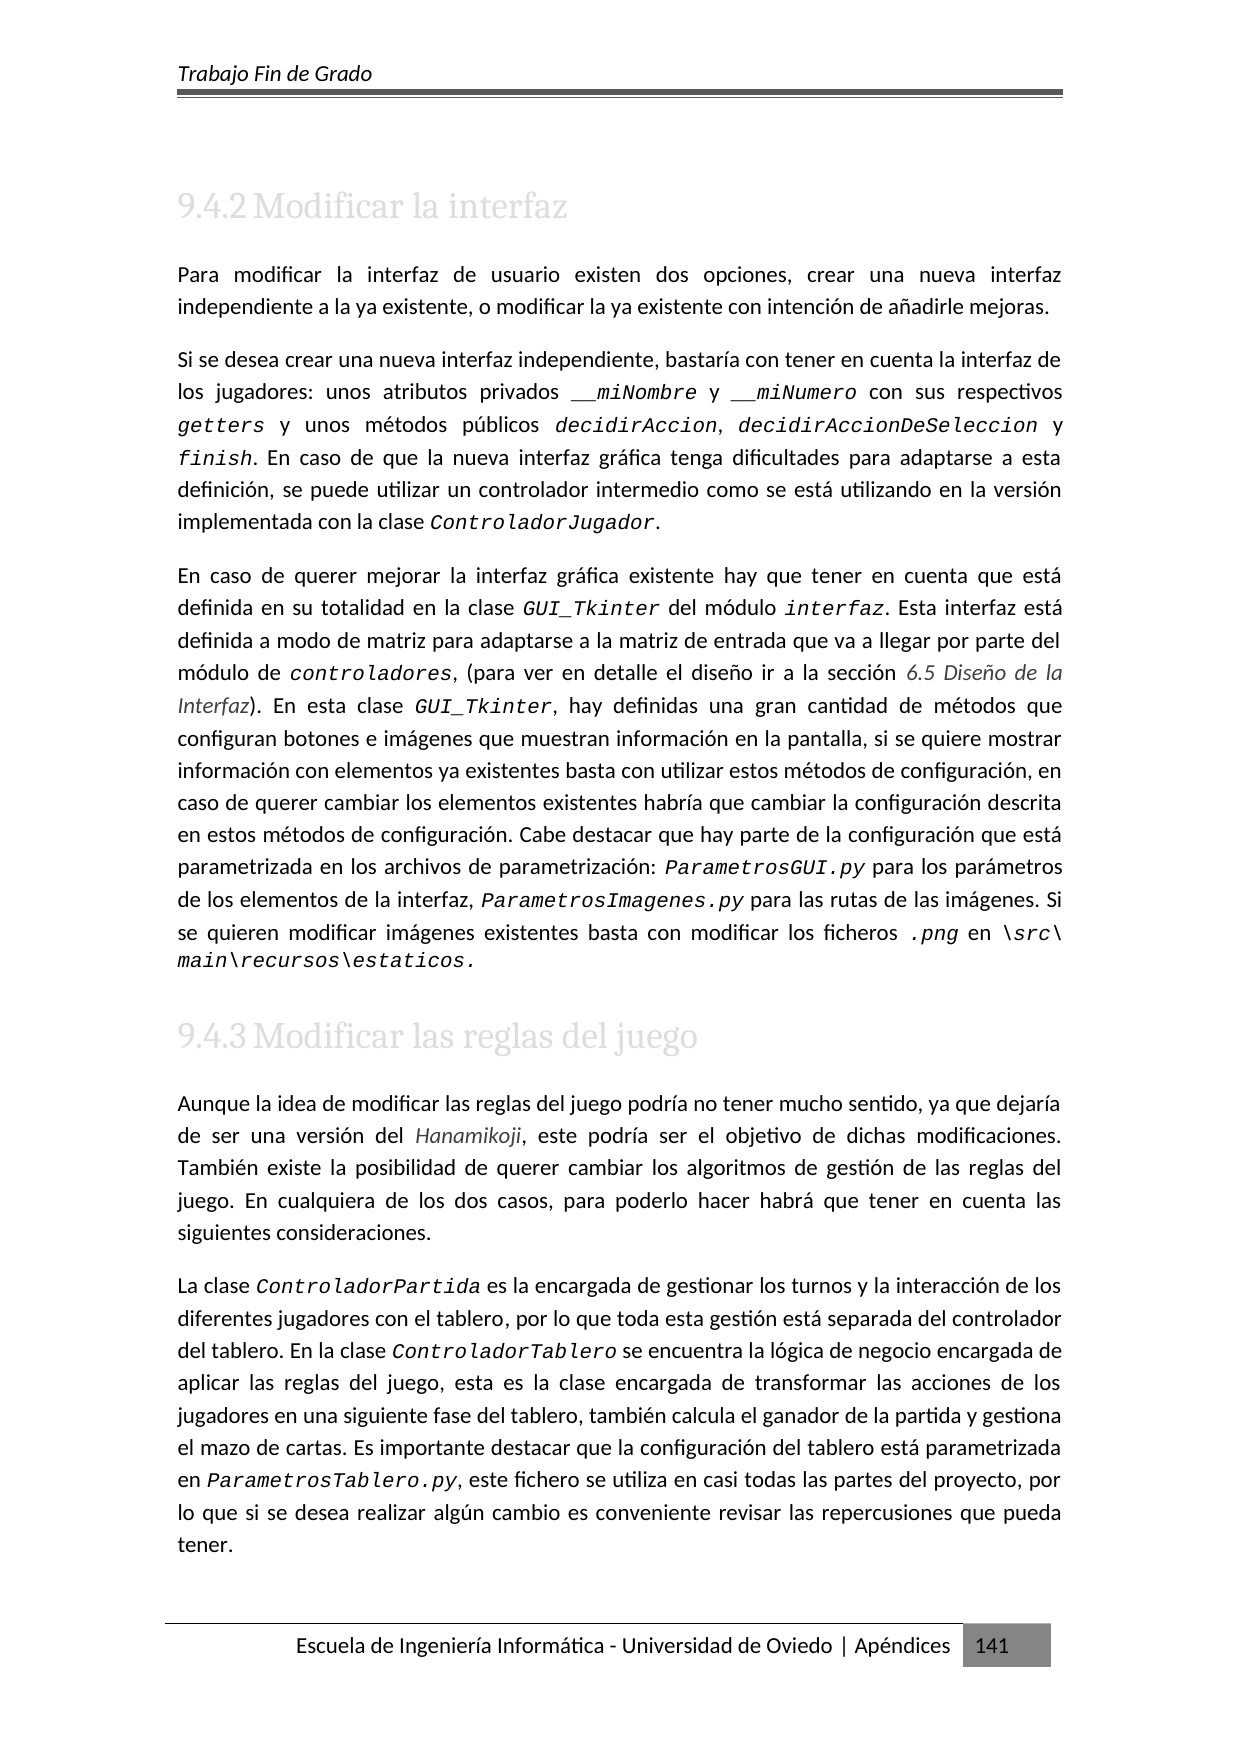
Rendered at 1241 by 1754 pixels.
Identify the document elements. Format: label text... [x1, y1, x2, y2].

text La clase ControladorPartida es la encargada de gestionar los turnos y la interacción de los diferentes jugadores con el tablero, por lo que toda esta gestión está separada del controlador del tablero. En la clase ControladorTablero se encuentra la lógica de negocio encargada de aplicar las reglas del juego, esta es la clase encargada de transformar las acciones de los jugadores en una siguiente fase del tablero, también calcula el ganador de la partida y gestiona el mazo de cartas. Es importante destacar que la configuración del tablero está parametrizada en ParametrosTablero.py, este fichero se utiliza en casi todas las partes del proyecto, por lo que si se desea realizar algún cambio es conveniente revisar las repercusiones que pueda tener. [177, 1271, 1063, 1558]
text Aunque la idea de modificar las reglas del juego podría no tener mucho sentido, ya que dejaría de ser una versión del Hanamikoji, este podría ser el objetivo de dichas modificaciones. También existe la posibilidad de querer cambiar los algoritmos de gestión de las reglas del juego. En cualquiera de los dos casos, para poderlo hacer habrá que tener en cuenta las siguientes consideraciones. [177, 1089, 1063, 1246]
text Para modificar la interfaz de usuario existen dos opciones, crear una nueva interfaz independiente a la ya existente, o modificar la ya existente con intención de añadirle mejoras. [177, 260, 1063, 320]
text En caso de querer mejorar la interfaz gráfica existente hay que tener en cuenta que está definida en su totalidad en la clase GUI_Tkinter del módulo interfaz. Esta interfaz está definida a modo de matriz para adaptarse a la matriz de entrada que va a llegar por parte del módulo de controladores, (para ver en detalle el diseño ir a la sección 6.5 Diseño de la Interfaz). En esta clase GUI_Tkinter, hay definidas una gran cantidad de métodos que configuran botones e imágenes que muestran información en la pantalla, si se quiere mostrar información con elementos ya existentes basta con utilizar estos métodos de configuración, en caso de querer cambiar los elementos existentes habría que cambiar la configuración descrita en estos métodos de configuración. Cabe destacar que hay parte de la configuración que está parametrizada en los archivos de parametrización: ParametrosGUI.py para los parámetros de los elementos de la interfaz, ParametrosImagenes.py para las rutas de las imágenes. Si se quieren modificar imágenes existentes basta con modificar los ficheros .png en \src\main\recursos\estaticos. [177, 561, 1063, 973]
text Si se desea crear una nueva interfaz independiente, bastaría con tener en cuenta la interfaz de los jugadores: unos atributos privados __miNombre y __miNumero con sus respectivos getters y unos métodos públicos decidirAccion, decidirAccionDeSeleccion y finish. En caso de que la nueva interfaz gráfica tenga dificultades para adaptarse a esta definición, se puede utilizar un controlador intermedio como se está utilizando en la versión implementada con la clase ControladorJugador. [177, 345, 1063, 536]
subtitle Modificar las reglas del juego [177, 1014, 1063, 1058]
subtitle Modificar la interfaz [177, 185, 1063, 228]
